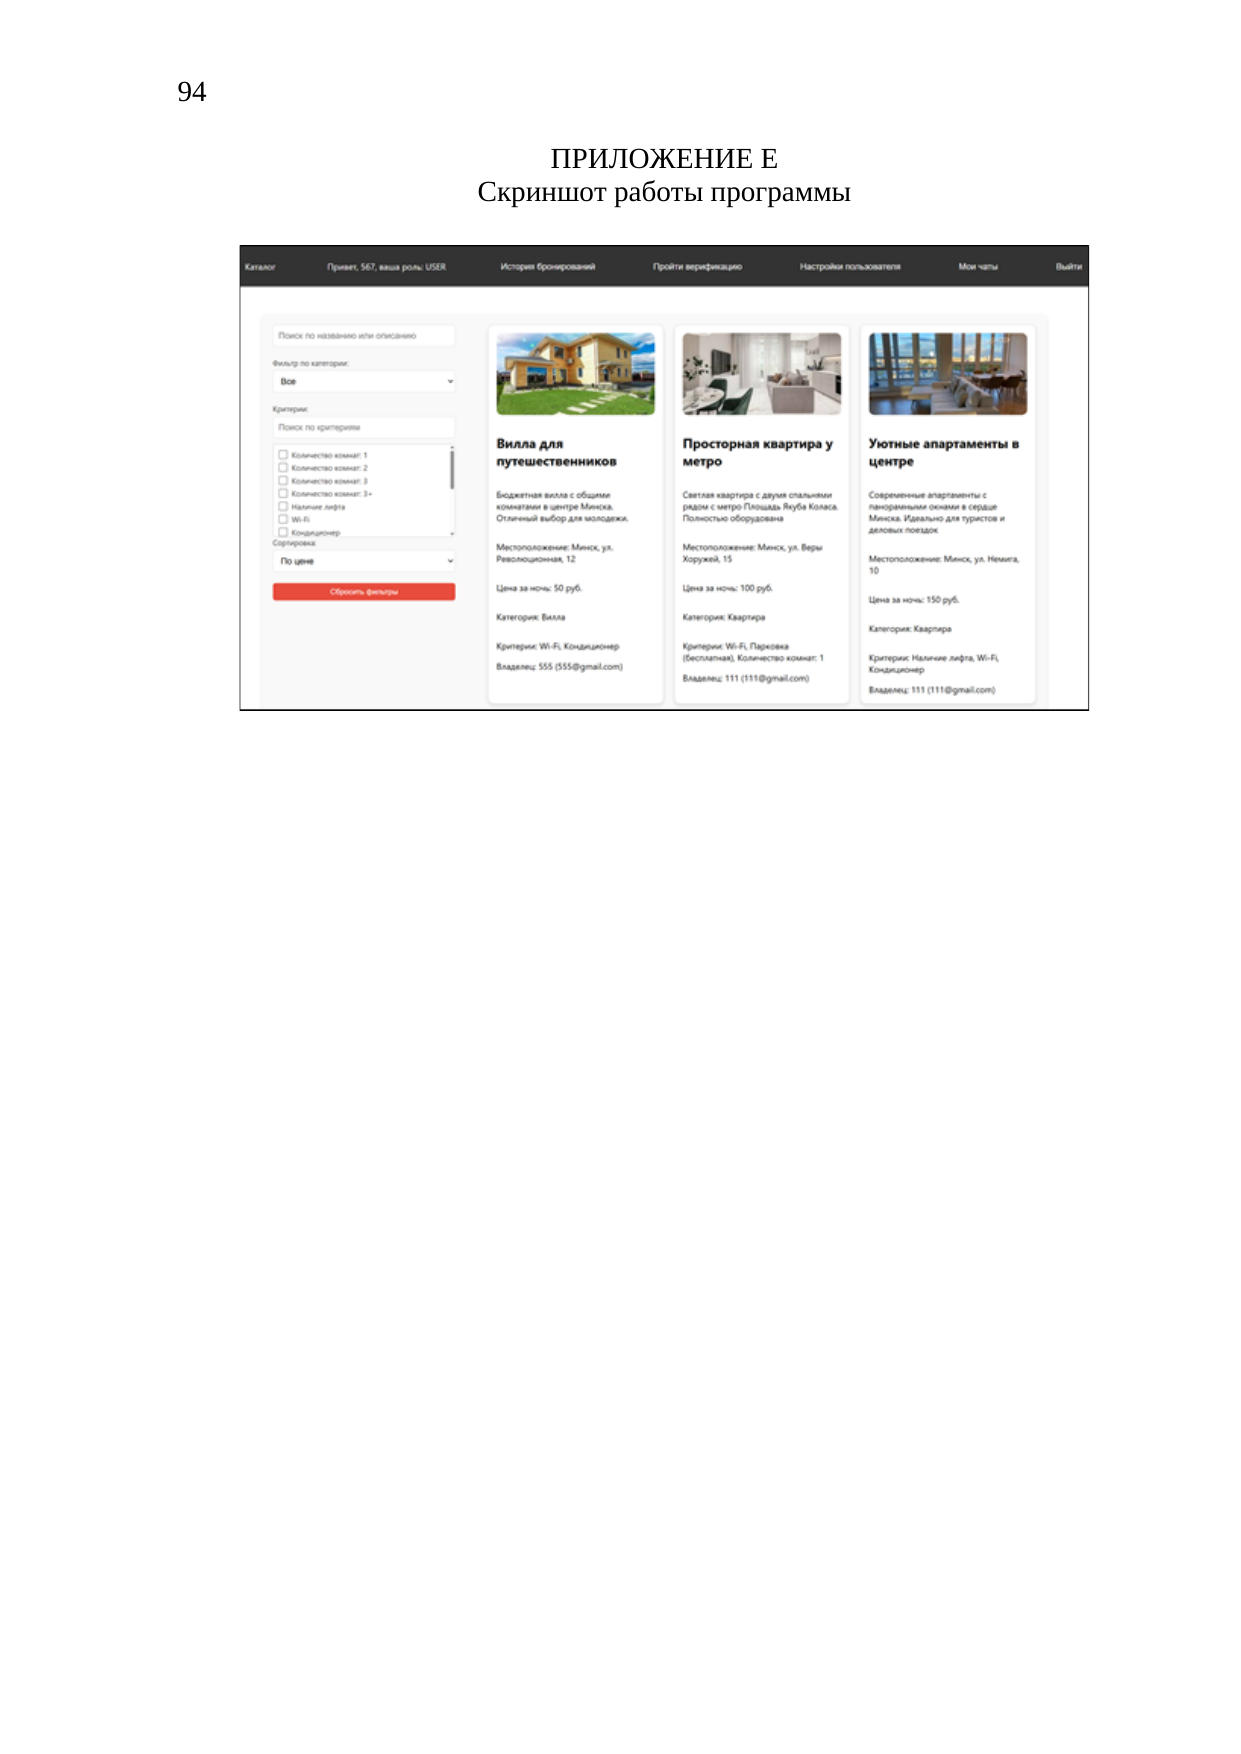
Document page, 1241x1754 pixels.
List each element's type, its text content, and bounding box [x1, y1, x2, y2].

picture [239, 245, 1090, 711]
list ПРИЛОЖЕНИЕ Е [177, 141, 1152, 174]
list Скриншот работы программы [177, 174, 1152, 208]
